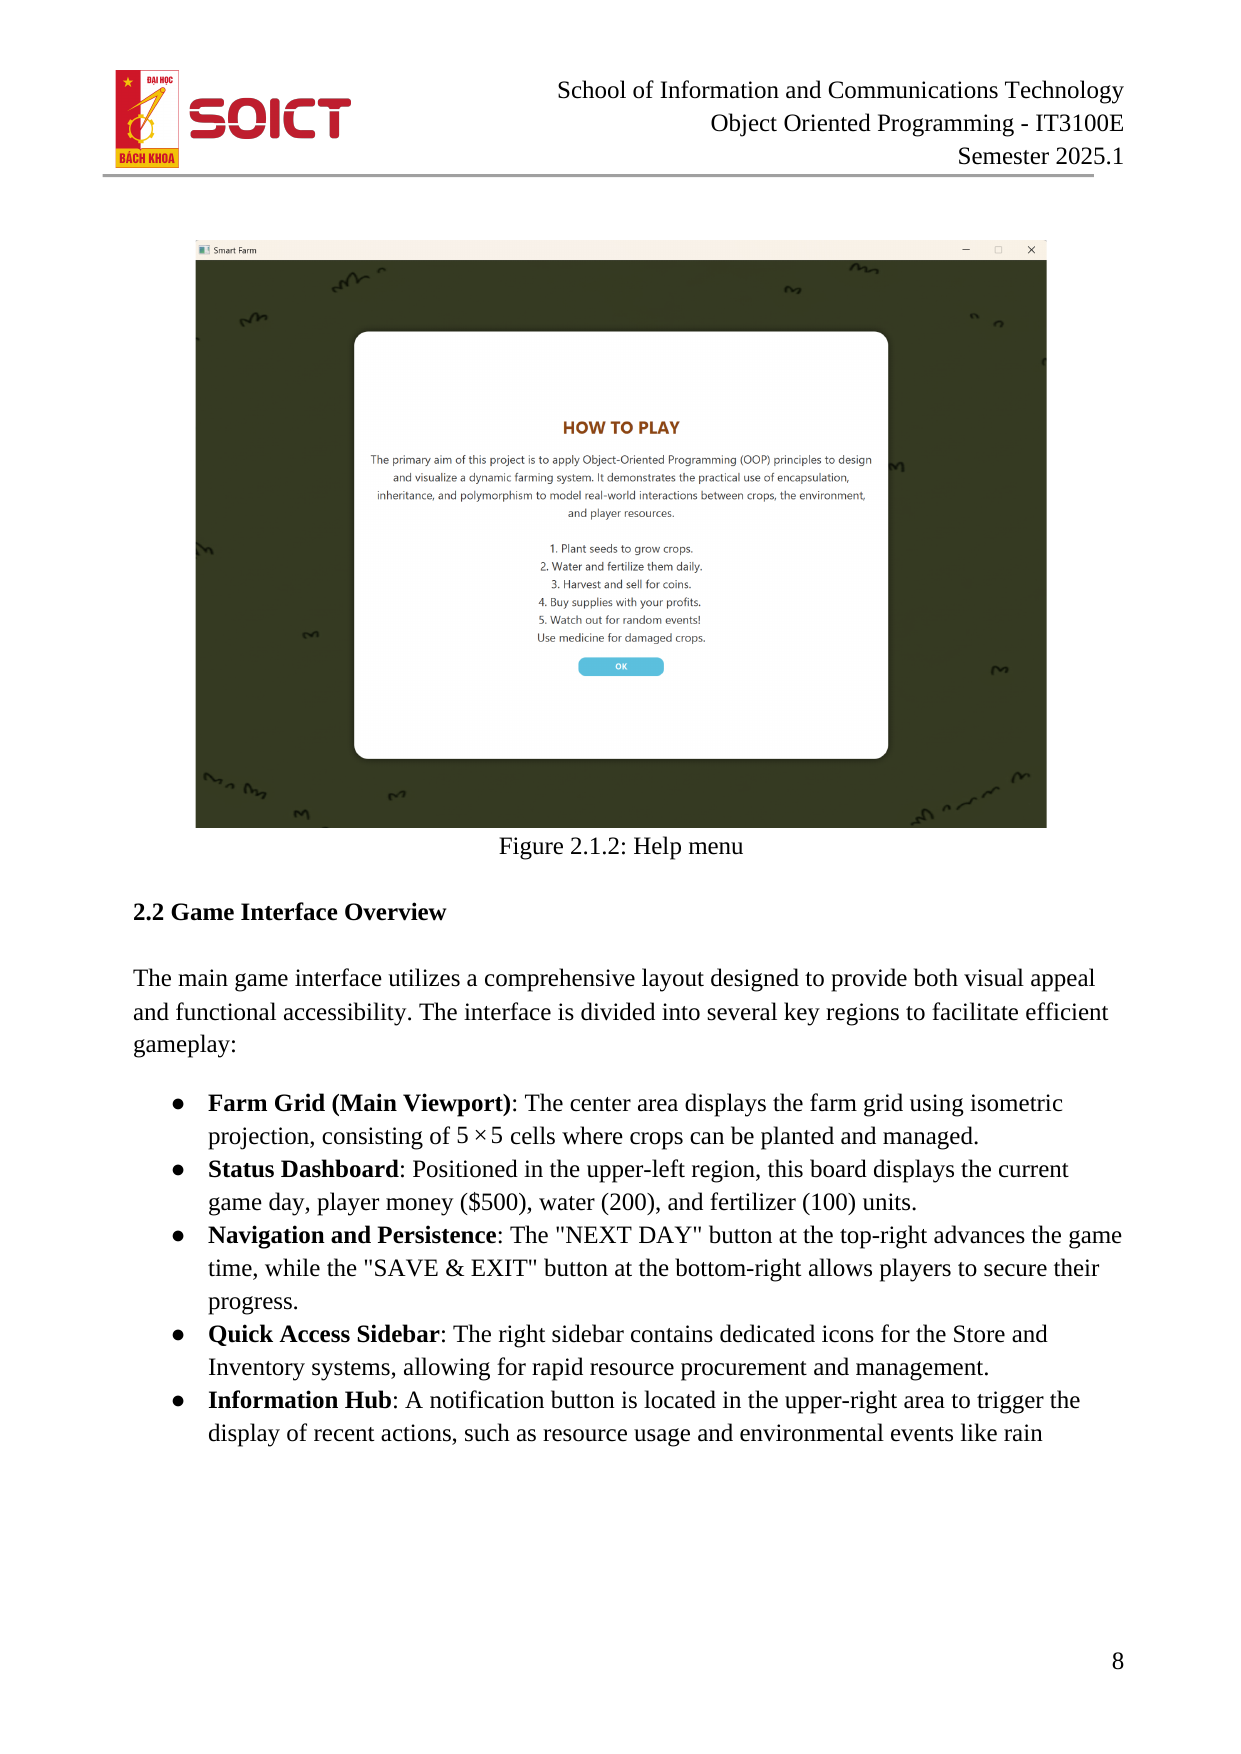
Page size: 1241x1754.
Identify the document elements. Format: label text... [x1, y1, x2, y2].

list Information Hub: A notification button is located in the upper-right area to trigger the display of recent actions, such as resource usage and environmental events like rain [170, 1385, 1124, 1447]
subtitle 2.2 Game Interface Overview [133, 897, 1124, 926]
list Farm Grid (Main Viewport): The center area displays the farm grid using isometric projection, consisting of cells where crops can be planted and managed. [170, 1088, 1124, 1149]
list Status Dashboard: Positioned in the upper-left region, this board displays the current game day, player money ($500), water (200), and fertilizer (100) units. [170, 1154, 1124, 1216]
picture [115, 70, 351, 168]
picture [195, 240, 1047, 828]
list Quick Access Sidebar: The right sidebar contains dedicated icons for the Store and Inventory systems, allowing for rapid resource procurement and management. [170, 1319, 1124, 1381]
list Navigation and Persistence: The "NEXT DAY" button at the top-right advances the game time, while the "SAVE & EXIT" button at the bottom-right allows players to secure their progress. [170, 1220, 1124, 1315]
text The main game interface utilizes a comprehensive layout designed to provide both visual appeal and functional accessibility. The interface is divided into several key regions to facilitate efficient gameplay: [133, 963, 1124, 1058]
text Figure 2.1.2: Help menu [118, 831, 1124, 860]
